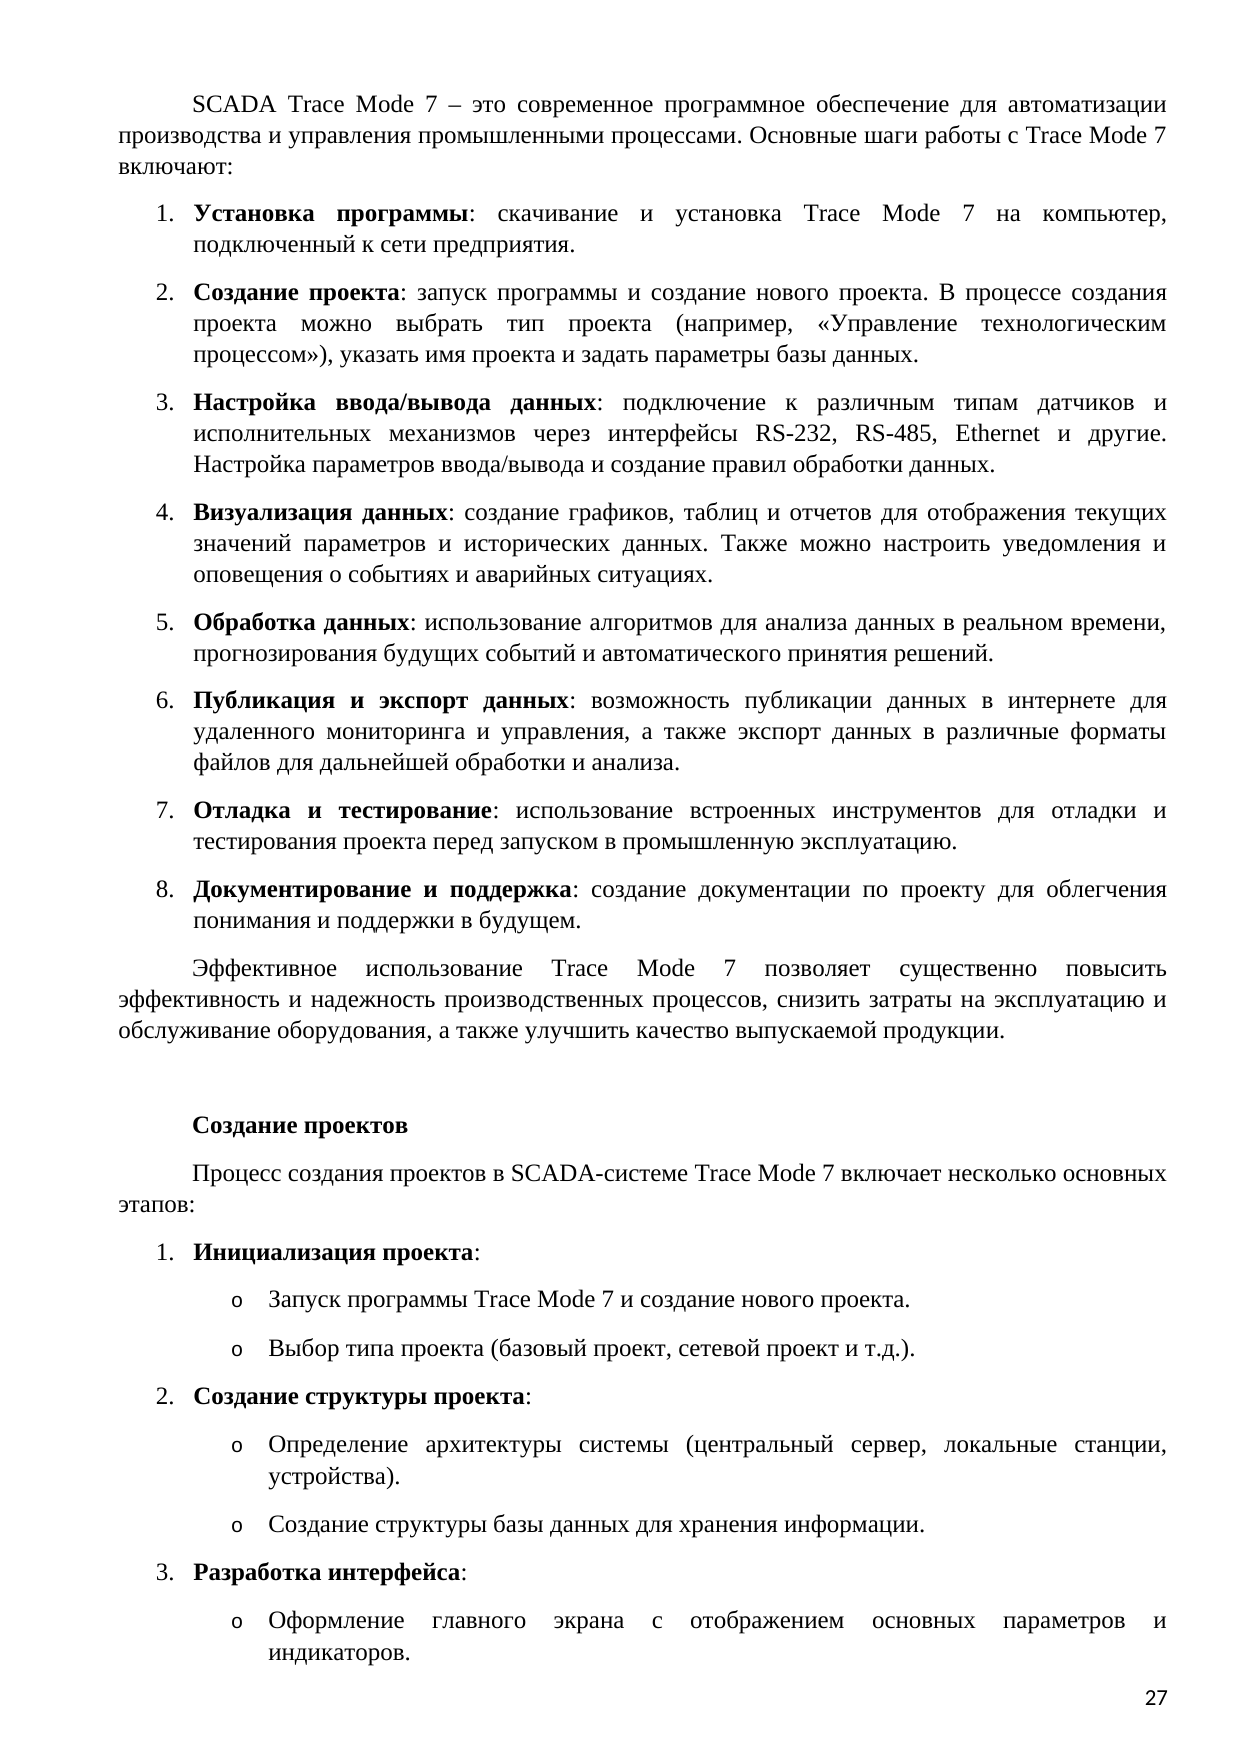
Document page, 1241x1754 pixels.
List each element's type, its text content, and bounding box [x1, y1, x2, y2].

list Запуск программы Trace Mode 7 и создание нового проекта. [231, 1284, 1168, 1314]
list Разработка интерфейса: [156, 1557, 1168, 1586]
text SCADA Trace Mode 7 – это современное программное обеспечение для автоматизации производства и управления промышленными процессами. Основные шаги работы с Trace Mode 7 включают: [118, 89, 1168, 179]
list Создание проекта: запуск программы и создание нового проекта. В процессе создания проекта можно выбрать тип проекта (например, «Управление технологическим процессом»), указать имя проекта и задать параметры базы данных. [156, 277, 1168, 368]
list Выбор типа проекта (базовый проект, сетевой проект и т.д.). [231, 1333, 1168, 1362]
list Создание структуры базы данных для хранения информации. [231, 1509, 1168, 1538]
list Публикация и экспорт данных: возможность публикации данных в интернете для удаленного мониторинга и управления, а также экспорт данных в различные форматы файлов для дальнейшей обработки и анализа. [156, 685, 1168, 776]
list Оформление главного экрана с отображением основных параметров и индикаторов. [231, 1605, 1168, 1666]
list Определение архитектуры системы (центральный сервер, локальные станции, устройства). [231, 1429, 1168, 1490]
list Установка программы: скачивание и установка Trace Mode 7 на компьютер, подключенный к сети предприятия. [156, 198, 1168, 258]
list Документирование и поддержка: создание документации по проекту для облегчения понимания и поддержки в будущем. [156, 874, 1168, 934]
list Создание структуры проекта: [156, 1381, 1168, 1410]
list Визуализация данных: создание графиков, таблиц и отчетов для отображения текущих значений параметров и исторических данных. Также можно настроить уведомления и оповещения о событиях и аварийных ситуациях. [156, 497, 1168, 588]
list Отладка и тестирование: использование встроенных инструментов для отладки и тестирования проекта перед запуском в промышленную эксплуатацию. [156, 795, 1168, 855]
list Обработка данных: использование алгоритмов для анализа данных в реальном времени, прогнозирования будущих событий и автоматического принятия решений. [156, 607, 1168, 666]
text Процесс создания проектов в SCADA-системе Trace Mode 7 включает несколько основных этапов: [118, 1158, 1168, 1218]
text Эффективное использование Trace Mode 7 позволяет существенно повысить эффективность и надежность производственных процессов, снизить затраты на эксплуатацию и обслуживание оборудования, а также улучшить качество выпускаемой продукции. [118, 953, 1168, 1043]
list Инициализация проекта: [156, 1237, 1168, 1265]
text Создание проектов [118, 1110, 1168, 1139]
list Настройка ввода/вывода данных: подключение к различным типам датчиков и исполнительных механизмов через интерфейсы RS-232, RS-485, Ethernet и другие. Настройка параметров ввода/вывода и создание правил обработки данных. [156, 387, 1168, 478]
